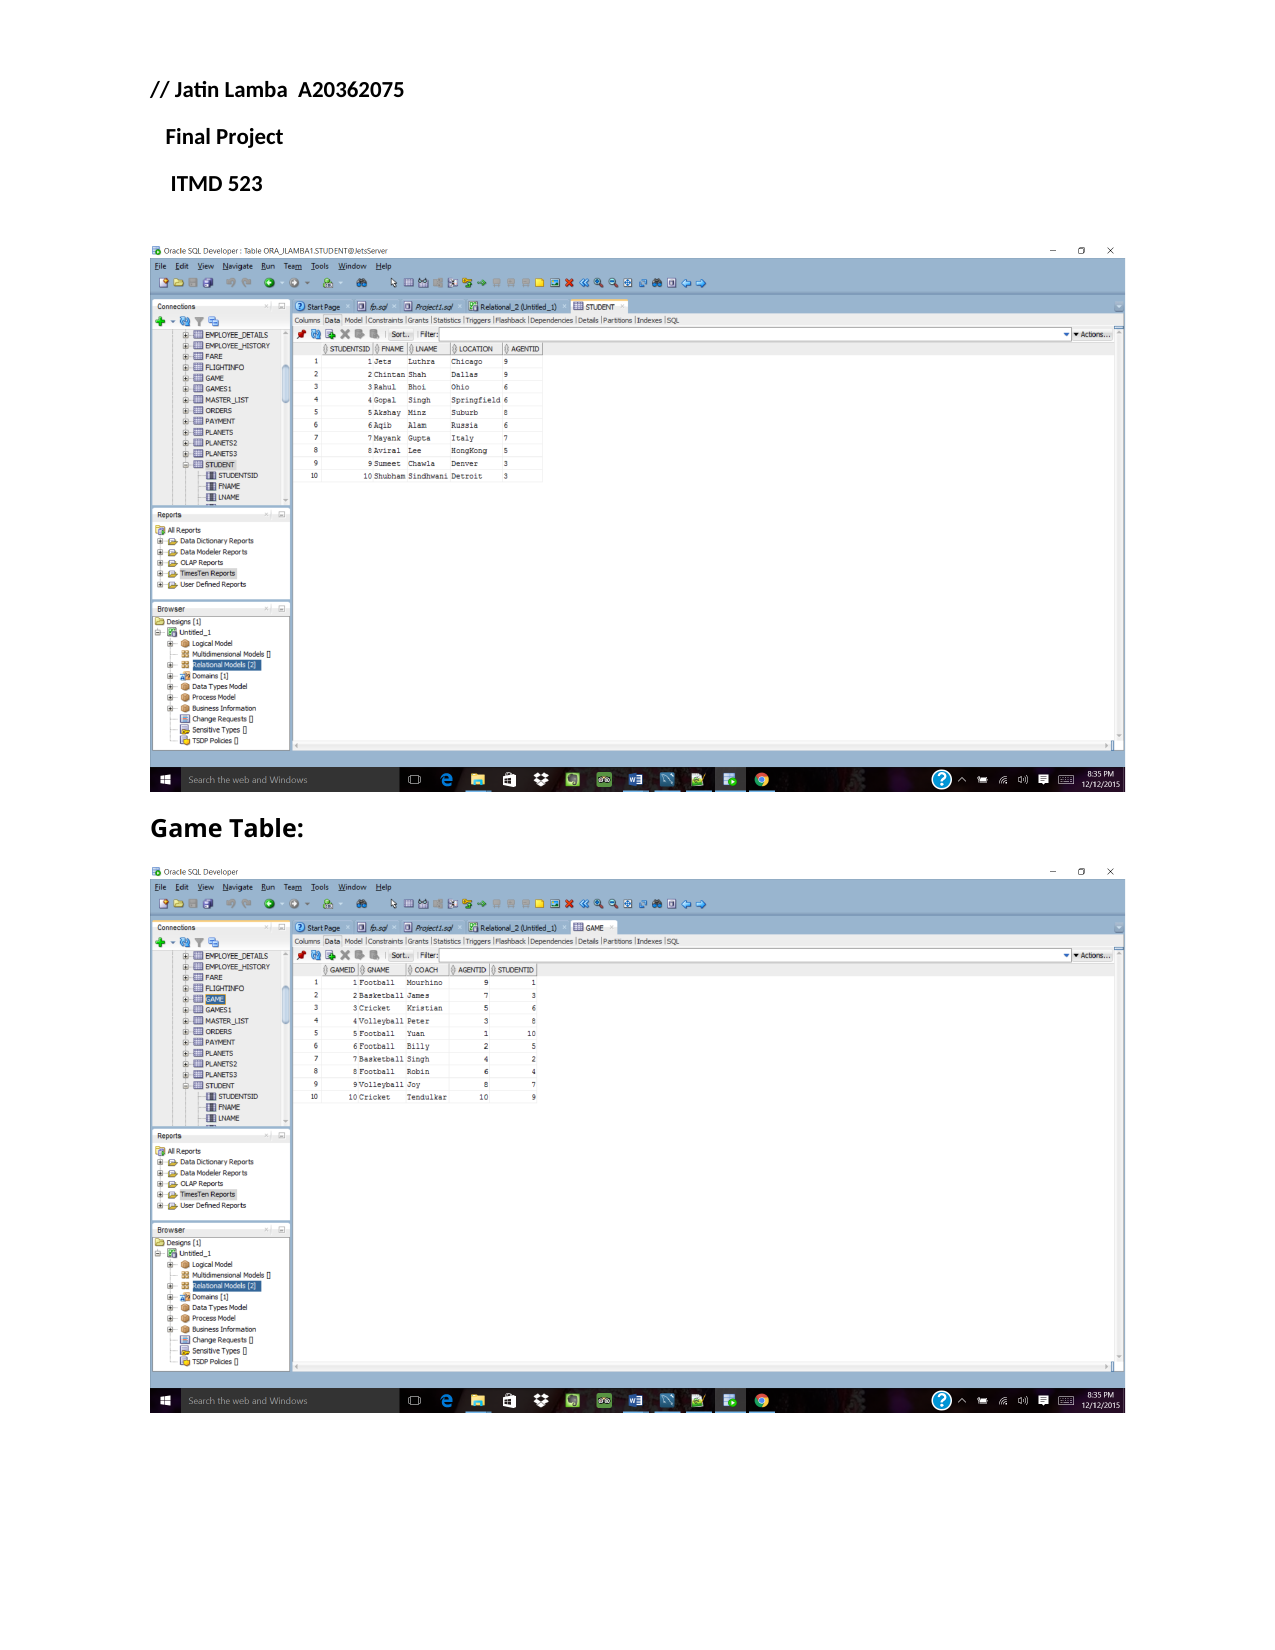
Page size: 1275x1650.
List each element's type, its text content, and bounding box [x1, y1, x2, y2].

text Game Table: [150, 811, 1125, 845]
picture [150, 243, 1125, 792]
picture [150, 864, 1125, 1413]
